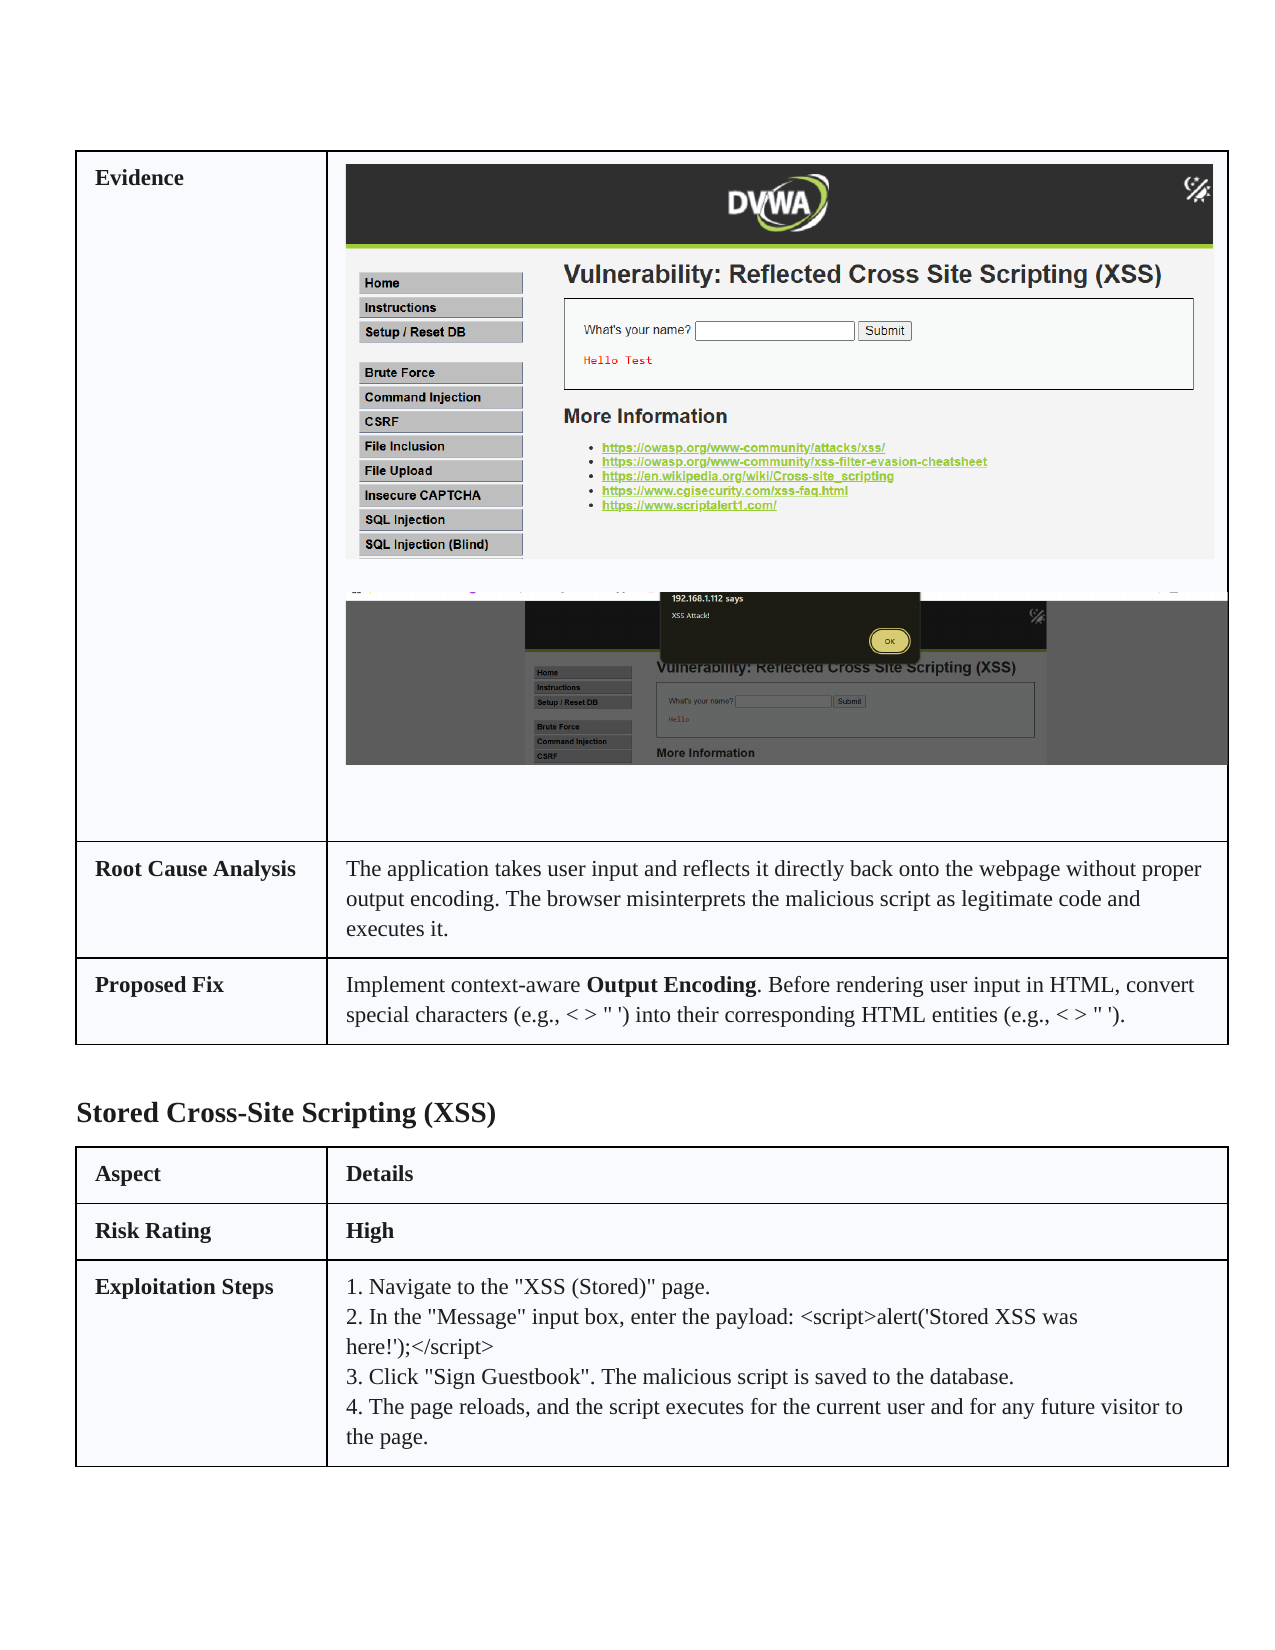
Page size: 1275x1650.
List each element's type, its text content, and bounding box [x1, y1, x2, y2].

table_cell High [328, 1204, 1227, 1259]
table_cell Risk Rating [77, 1204, 326, 1259]
table_cell The application takes user input and reflects it directly back onto the webpage without proper output encoding. The browser misinterprets the malicious script as legitimate code and executes it. [328, 842, 1227, 957]
table_cell Root Cause Analysis [77, 842, 326, 957]
picture [345, 164, 1214, 559]
picture [345, 592, 1228, 765]
table_cell Proposed Fix [77, 959, 326, 1044]
table_cell Evidence [77, 152, 326, 841]
table_cell Implement context-aware Output Encoding. Before rendering user input in HTML, convert special characters (e.g., < > " ') into their corresponding HTML entities (e.g., < > " '). [328, 959, 1227, 1044]
table_cell Exploitation Steps [77, 1261, 326, 1466]
table_header Aspect [77, 1148, 326, 1203]
table_cell 1. Navigate to the "XSS (Stored)" page. 2. In the "Message" input box, enter the payload: <script>alert('Stored XSS was here!');</script> 3. Click "Sign Guestbook". The malicious script is saved to the database. 4. The page reloads, and the script executes for the current user and for any future visitor to the page. [328, 1261, 1227, 1466]
table_cell [328, 152, 1227, 841]
subtitle Stored Cross-Site Scripting (XSS) [76, 1095, 1125, 1129]
table_header Details [328, 1148, 1227, 1203]
